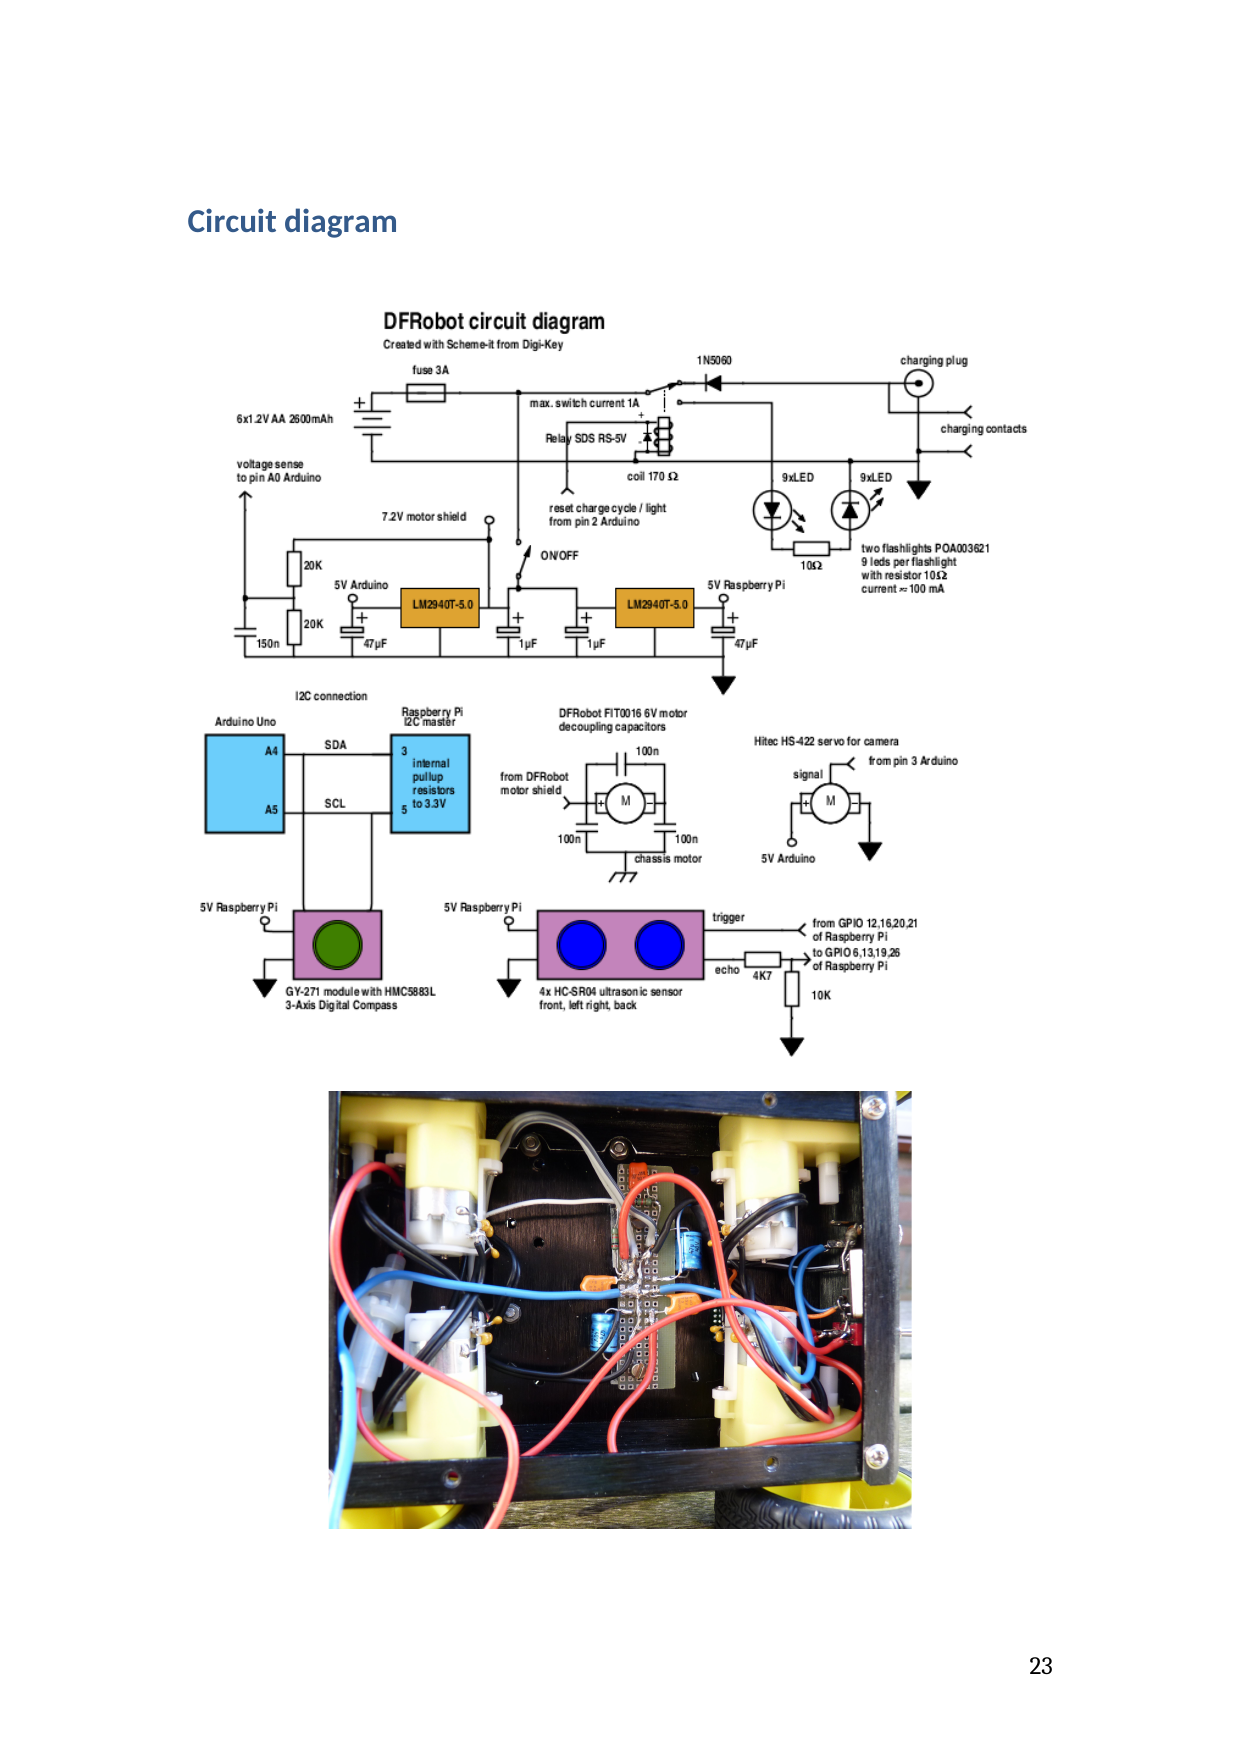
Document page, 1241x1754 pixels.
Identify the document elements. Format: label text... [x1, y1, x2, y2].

subtitle Circuit diagram [187, 200, 1053, 241]
picture [328, 1091, 912, 1529]
picture [187, 290, 1052, 1063]
